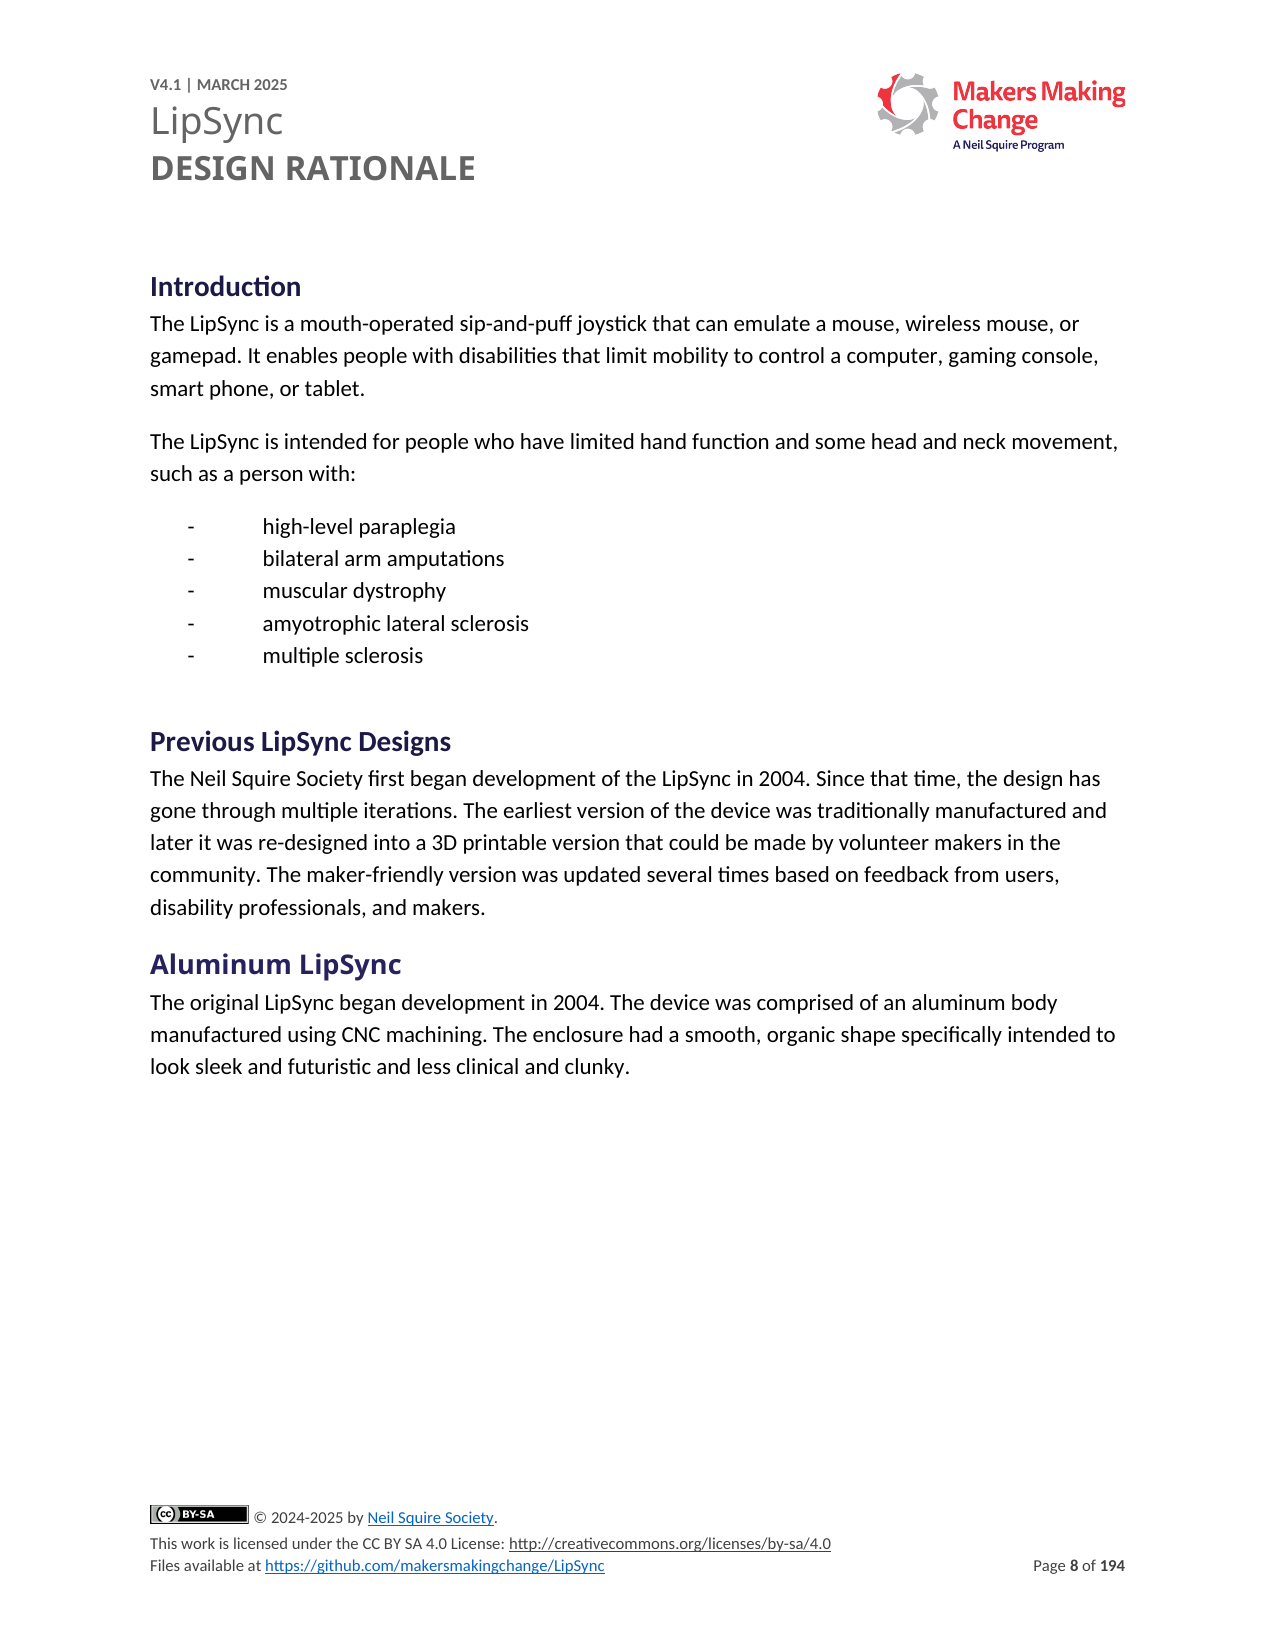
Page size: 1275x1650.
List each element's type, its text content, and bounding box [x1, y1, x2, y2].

list high-level paraplegia [187, 512, 1125, 540]
subtitle Aluminum LipSync [150, 946, 1125, 983]
text The LipSync is a mouth-operated sip-and-puff joystick that can emulate a mouse, wireless mouse, or gamepad. It enables people with disabilities that limit mobility to control a computer, gaming console, smart phone, or tablet. [150, 309, 1125, 402]
subtitle Previous LipSync Designs [150, 723, 1125, 759]
list amyotrophic lateral sclerosis [187, 609, 1125, 637]
list multiple sclerosis [187, 641, 1125, 669]
picture [877, 73, 1125, 152]
list bilateral arm amputations [187, 544, 1125, 572]
subtitle Introduction [150, 268, 1125, 304]
text The Neil Squire Society first began development of the LipSync in 2004. Since that time, the design has gone through multiple iterations. The earliest version of the device was traditionally manufactured and later it was re-designed into a 3D printable version that could be made by volunteer makers in the community. The maker-friendly version was updated several times based on feedback from users, disability professionals, and makers. [150, 764, 1125, 921]
list muscular dystrophy [187, 576, 1125, 604]
text The LipSync is intended for people who have limited hand function and some head and neck movement, such as a person with: [150, 427, 1125, 487]
picture [150, 1505, 249, 1524]
text The original LipSync began development in 2004. The device was comprised of an aluminum body manufactured using CNC machining. The enclosure had a smooth, organic shape specifically intended to look sleek and futuristic and less clinical and clunky. [150, 988, 1125, 1081]
